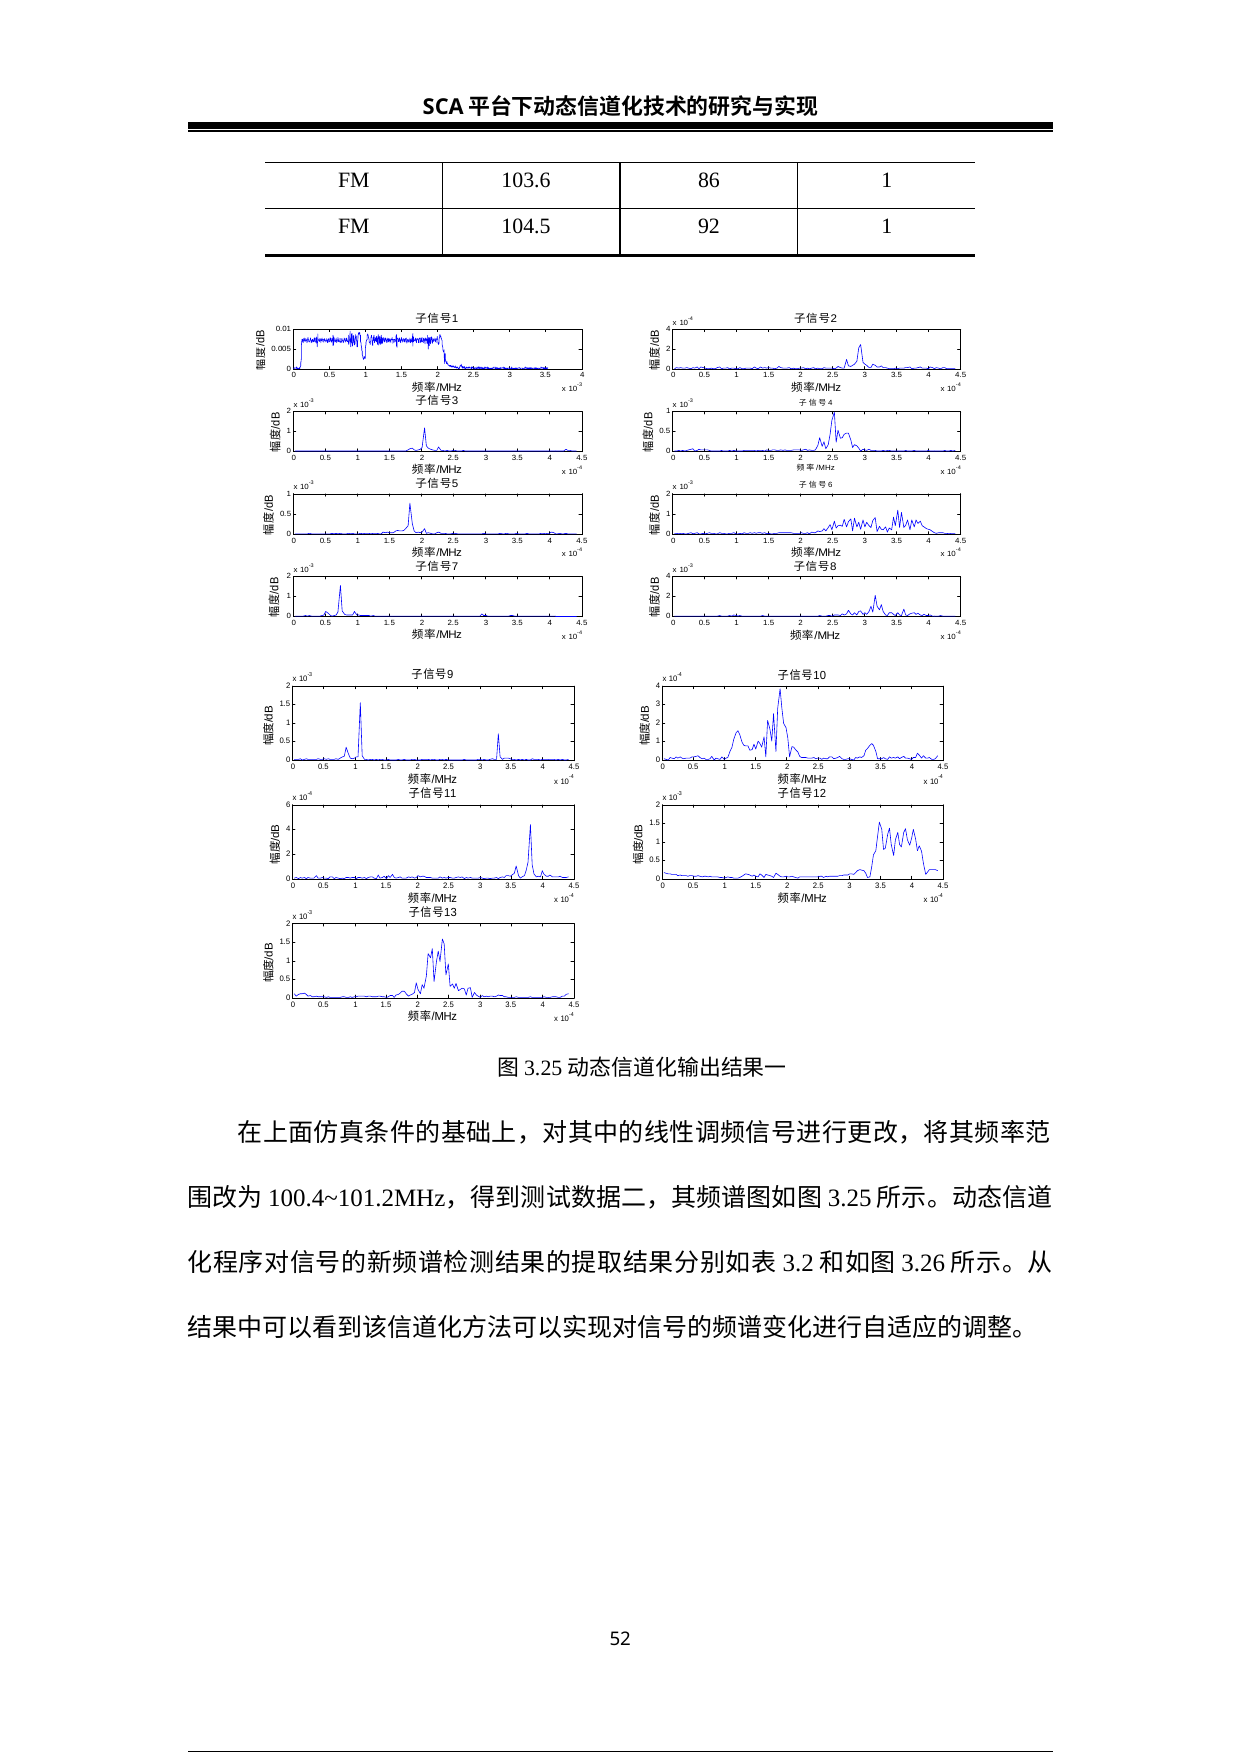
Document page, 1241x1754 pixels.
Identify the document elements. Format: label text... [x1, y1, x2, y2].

table_cell 92 [621, 209, 797, 254]
table_cell FM [265, 163, 442, 208]
table_cell 104.5 [443, 209, 619, 254]
text 在上面仿真条件的基础上，对其中的线性调频信号进行更改，将其频率范围改为100.4~101.2MHz，得到测试数据二，其频谱图如图3.25所示。动态信道化程序对信号的新频谱检测结果的提取结果分别如表3.2和如图3.26所示。从结果中可以看到该信道化方法可以实现对信号的频谱变化进行自适应的调整。 [187, 1098, 1053, 1358]
text 图3.25 动态信道化输出结果一 [187, 1050, 1053, 1082]
table_cell 1 [798, 209, 975, 254]
table_cell 103.6 [443, 163, 619, 208]
table_cell FM [265, 209, 442, 254]
table_cell 86 [621, 163, 797, 208]
table_cell 1 [798, 163, 975, 208]
